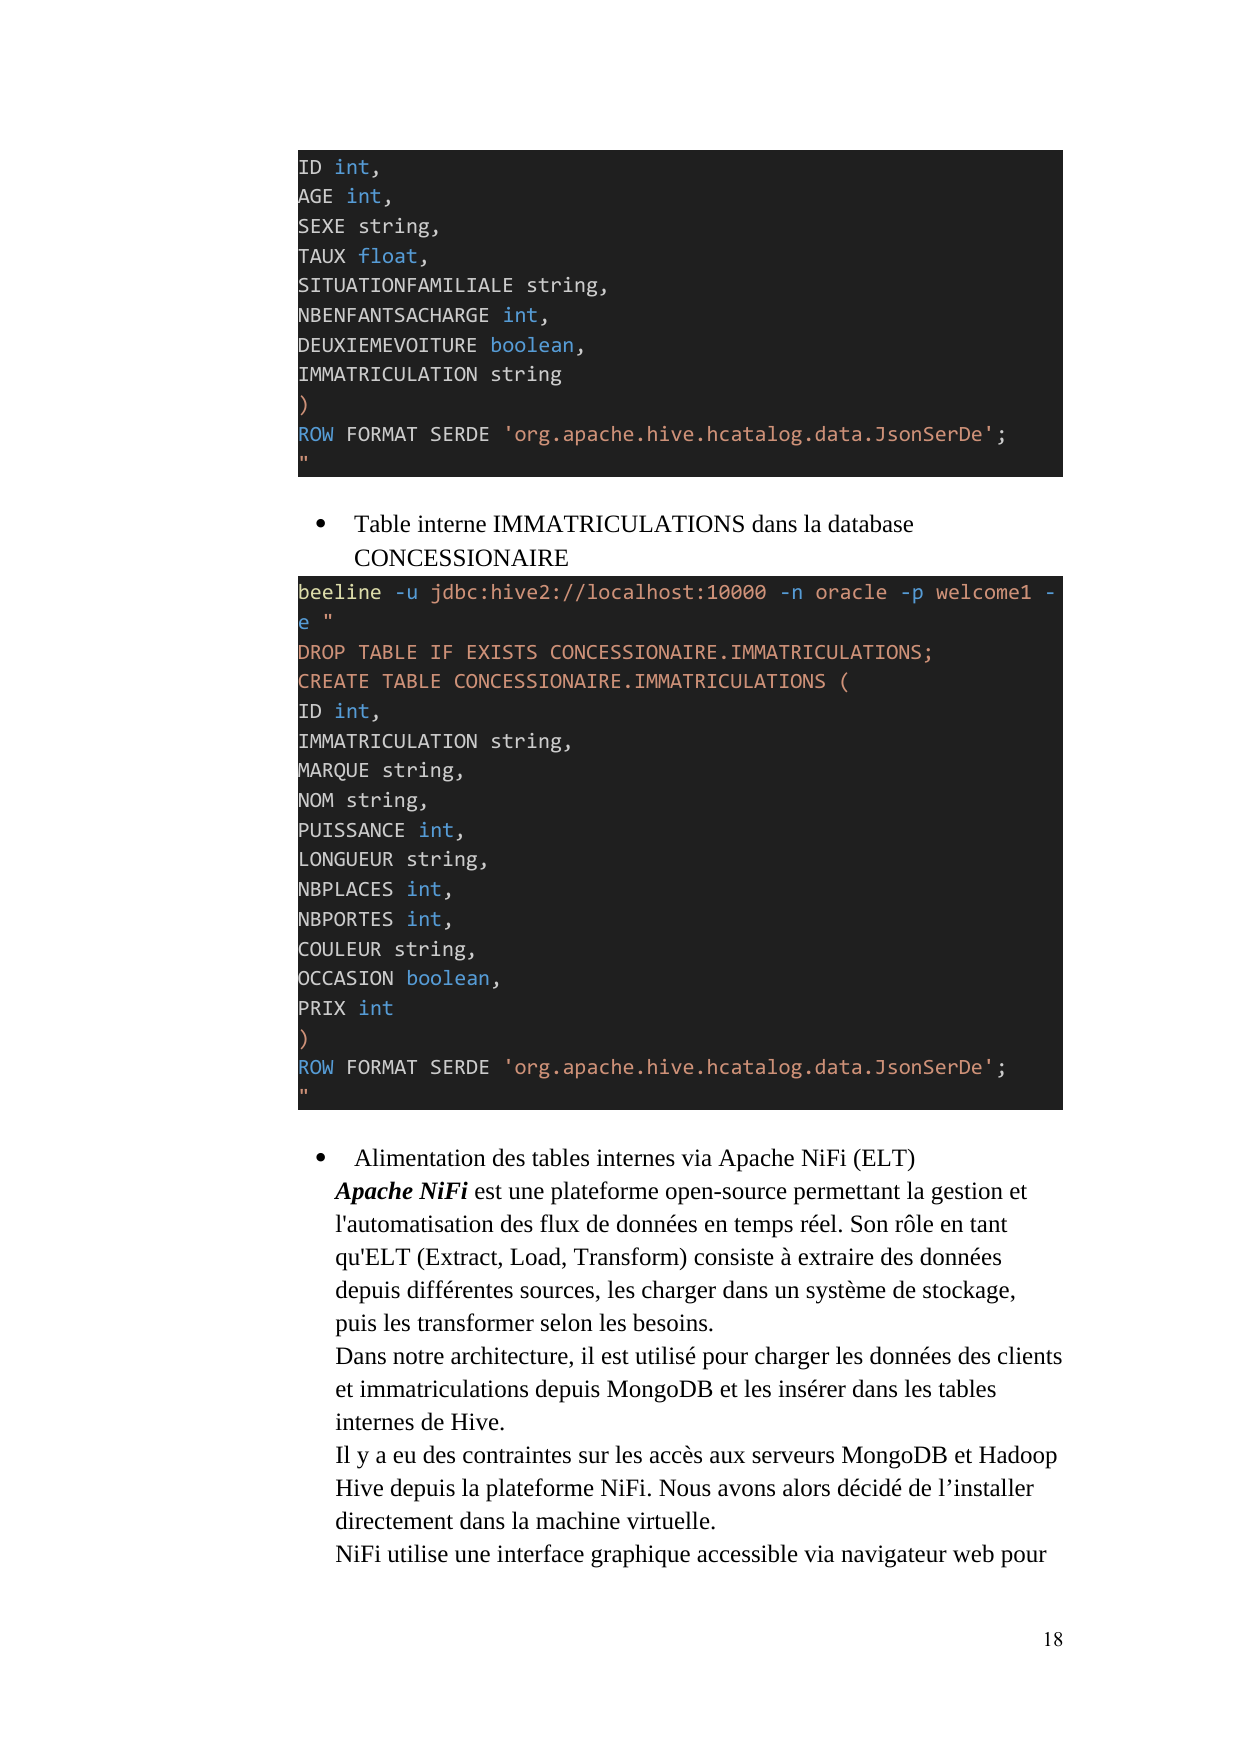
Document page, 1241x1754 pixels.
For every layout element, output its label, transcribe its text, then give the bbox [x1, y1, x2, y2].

list DEUXIEMEVOITURE boolean, [298, 328, 1063, 358]
list DROP TABLE IF EXISTS CONCESSIONAIRE.IMMATRICULATIONS; [298, 635, 1063, 665]
list NOM string, [298, 783, 1063, 813]
list " [298, 1080, 1063, 1110]
list Dans notre architecture, il est utilisé pour charger les données des clients et immatriculations depuis MongoDB et les insérer dans les tables internes de Hive. [335, 1341, 1063, 1436]
list MARQUE string, [298, 754, 1063, 783]
list Alimentation des tables internes via Apache NiFi (ELT) [316, 1143, 1063, 1172]
list ID int, [298, 150, 1063, 180]
list LONGUEUR string, [298, 843, 1063, 872]
list Table interne IMMATRICULATIONS dans la database CONCESSIONAIRE [316, 509, 1063, 571]
list COULEUR string, [298, 932, 1063, 962]
list ) [298, 1021, 1063, 1051]
list NBPLACES int, [298, 872, 1063, 902]
list SEXE string, [298, 209, 1063, 239]
list NBPORTES int, [298, 902, 1063, 932]
list OCCASION boolean, [298, 962, 1063, 991]
list AGE int, [298, 180, 1063, 209]
list IMMATRICULATION string, [298, 724, 1063, 754]
list SITUATIONFAMILIALE string, [298, 269, 1063, 298]
list IMMATRICULATION string [298, 358, 1063, 387]
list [335, 1440, 1063, 1568]
list TAUX float, [298, 239, 1063, 269]
list ROW FORMAT SERDE 'org.apache.hive.hcatalog.data.JsonSerDe'; [298, 1051, 1063, 1080]
list ) [298, 387, 1063, 417]
list ROW FORMAT SERDE 'org.apache.hive.hcatalog.data.JsonSerDe'; [298, 417, 1063, 447]
list ID int, [298, 694, 1063, 724]
list NBENFANTSACHARGE int, [298, 298, 1063, 328]
list beeline -u jdbc:hive2://localhost:10000 -n oracle -p welcome1 -e " [298, 576, 1063, 635]
list " [298, 447, 1063, 477]
list CREATE TABLE CONCESSIONAIRE.IMMATRICULATIONS ( [298, 665, 1063, 694]
list PUISSANCE int, [298, 813, 1063, 843]
list Apache NiFi est une plateforme open-source permettant la gestion et l'automatisation des flux de données en temps réel. Son rôle en tant qu'ELT (Extract, Load, Transform) consiste à extraire des données depuis différentes sources, les charger dans un système de stockage, puis les transformer selon les besoins. [335, 1176, 1063, 1337]
list PRIX int [298, 991, 1063, 1021]
